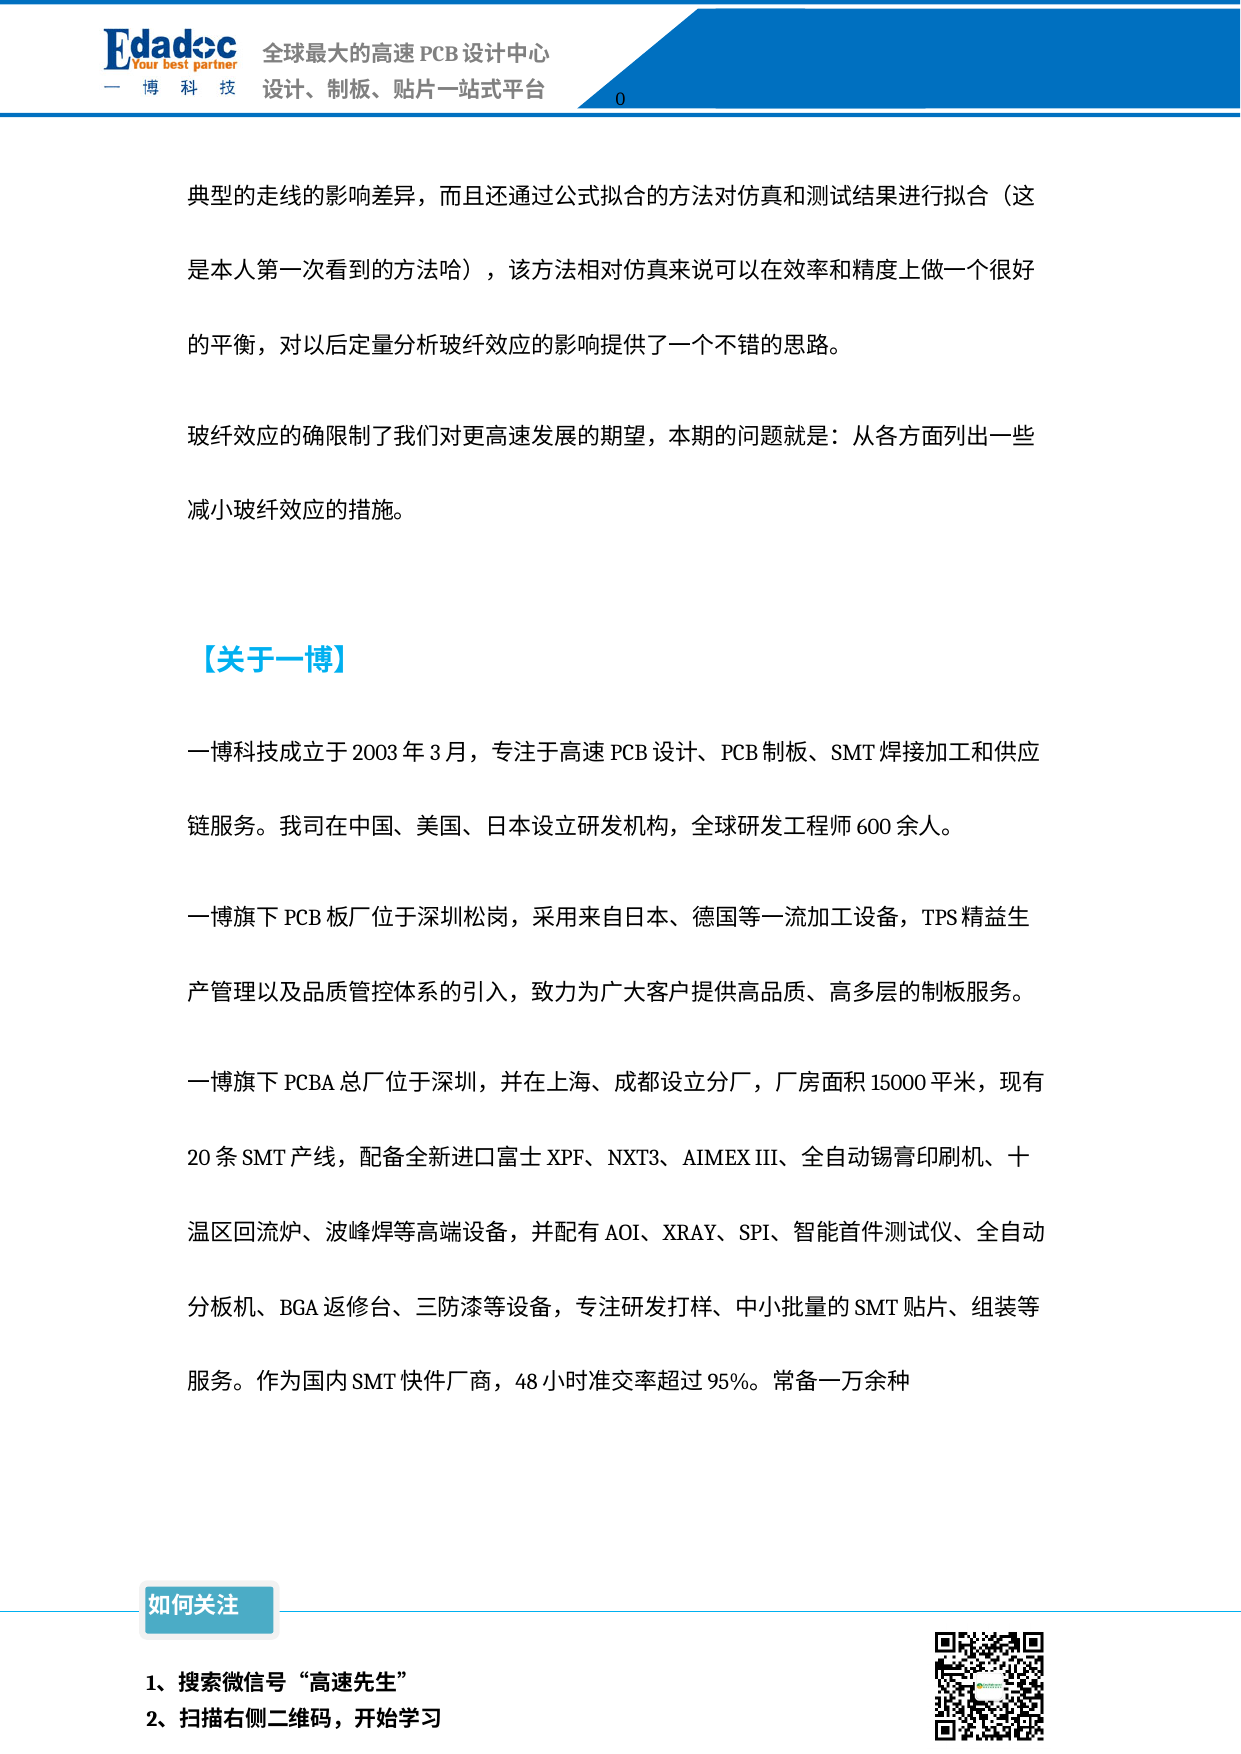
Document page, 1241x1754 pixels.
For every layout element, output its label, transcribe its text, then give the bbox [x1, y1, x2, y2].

text 一博科技成立于2003年3月，专注于高速PCB设计、PCB制板、SMT焊接加工和供应链服务。我司在中国、美国、日本设立研发机构，全球研发工程师600余人。 [187, 718, 1053, 857]
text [187, 1048, 1053, 1412]
picture [92, 21, 246, 104]
picture [926, 1623, 1052, 1749]
text 【关于一博】 [187, 626, 1053, 691]
text 一博旗下PCB板厂位于深圳松岗，采用来自日本、德国等一流加工设备，TPS精益生产管理以及品质管控体系的引入，致力为广大客户提供高品质、高多层的制板服务。 [187, 883, 1053, 1023]
text 玻纤效应的确限制了我们对更高速发展的期望，本期的问题就是：从各方面列出一些减小玻纤效应的措施。 [187, 402, 1053, 541]
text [187, 162, 1053, 376]
